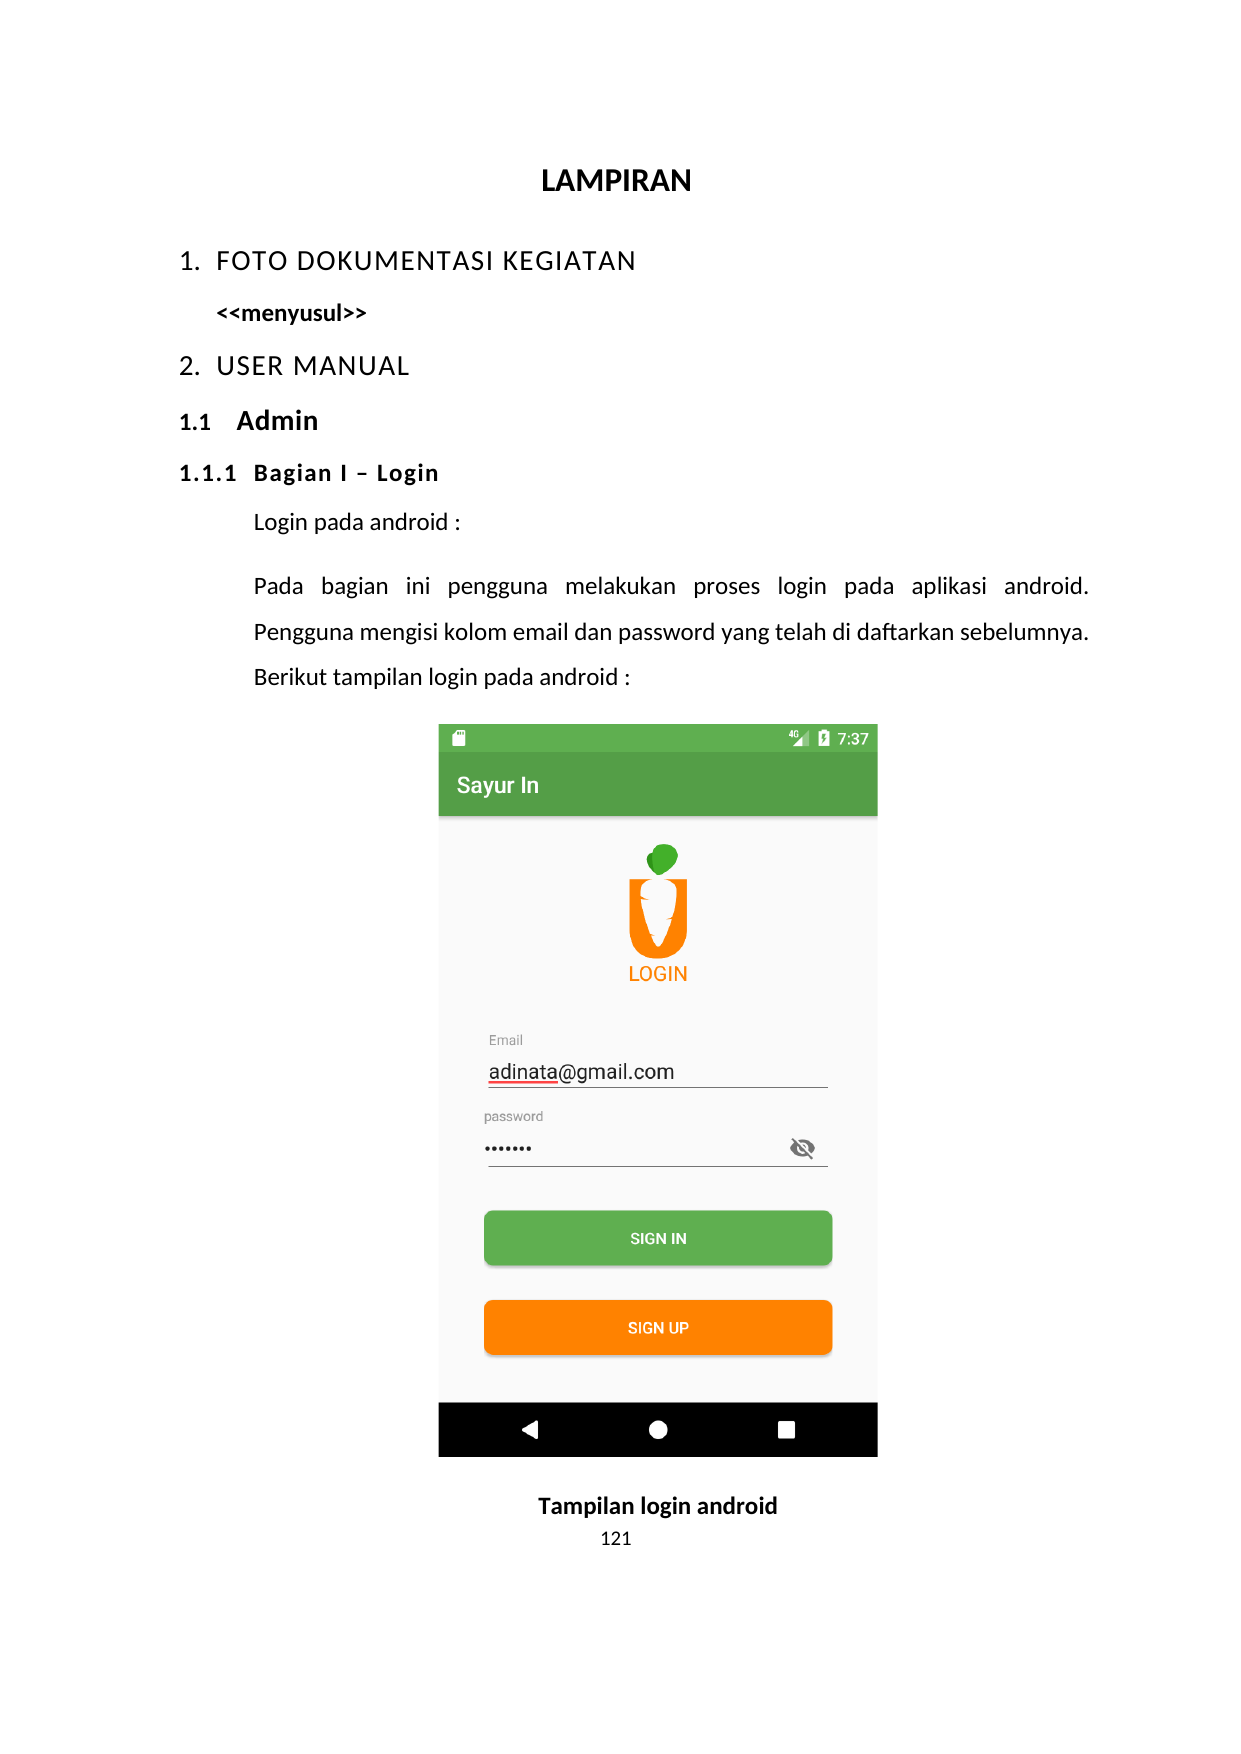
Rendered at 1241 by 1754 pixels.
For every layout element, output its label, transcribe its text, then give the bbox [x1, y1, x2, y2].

text <<menyusul>> [141, 298, 1090, 328]
text USER MANUAL [179, 347, 1090, 382]
list Admin [179, 402, 1090, 437]
list Bagian I – Login [179, 457, 1090, 487]
text Tampilan login android [226, 1490, 1090, 1520]
picture [438, 724, 878, 1457]
list FOTO DOKUMENTASI KEGIATAN [179, 242, 1090, 278]
text Pada bagian ini pengguna melakukan proses login pada aplikasi android. Pengguna mengisi kolom email dan password yang telah di daftarkan sebelumnya. Berikut tampilan login pada android : [254, 570, 1090, 692]
subtitle LAMPIRAN [141, 159, 1092, 200]
text Login pada android : [254, 506, 1090, 537]
